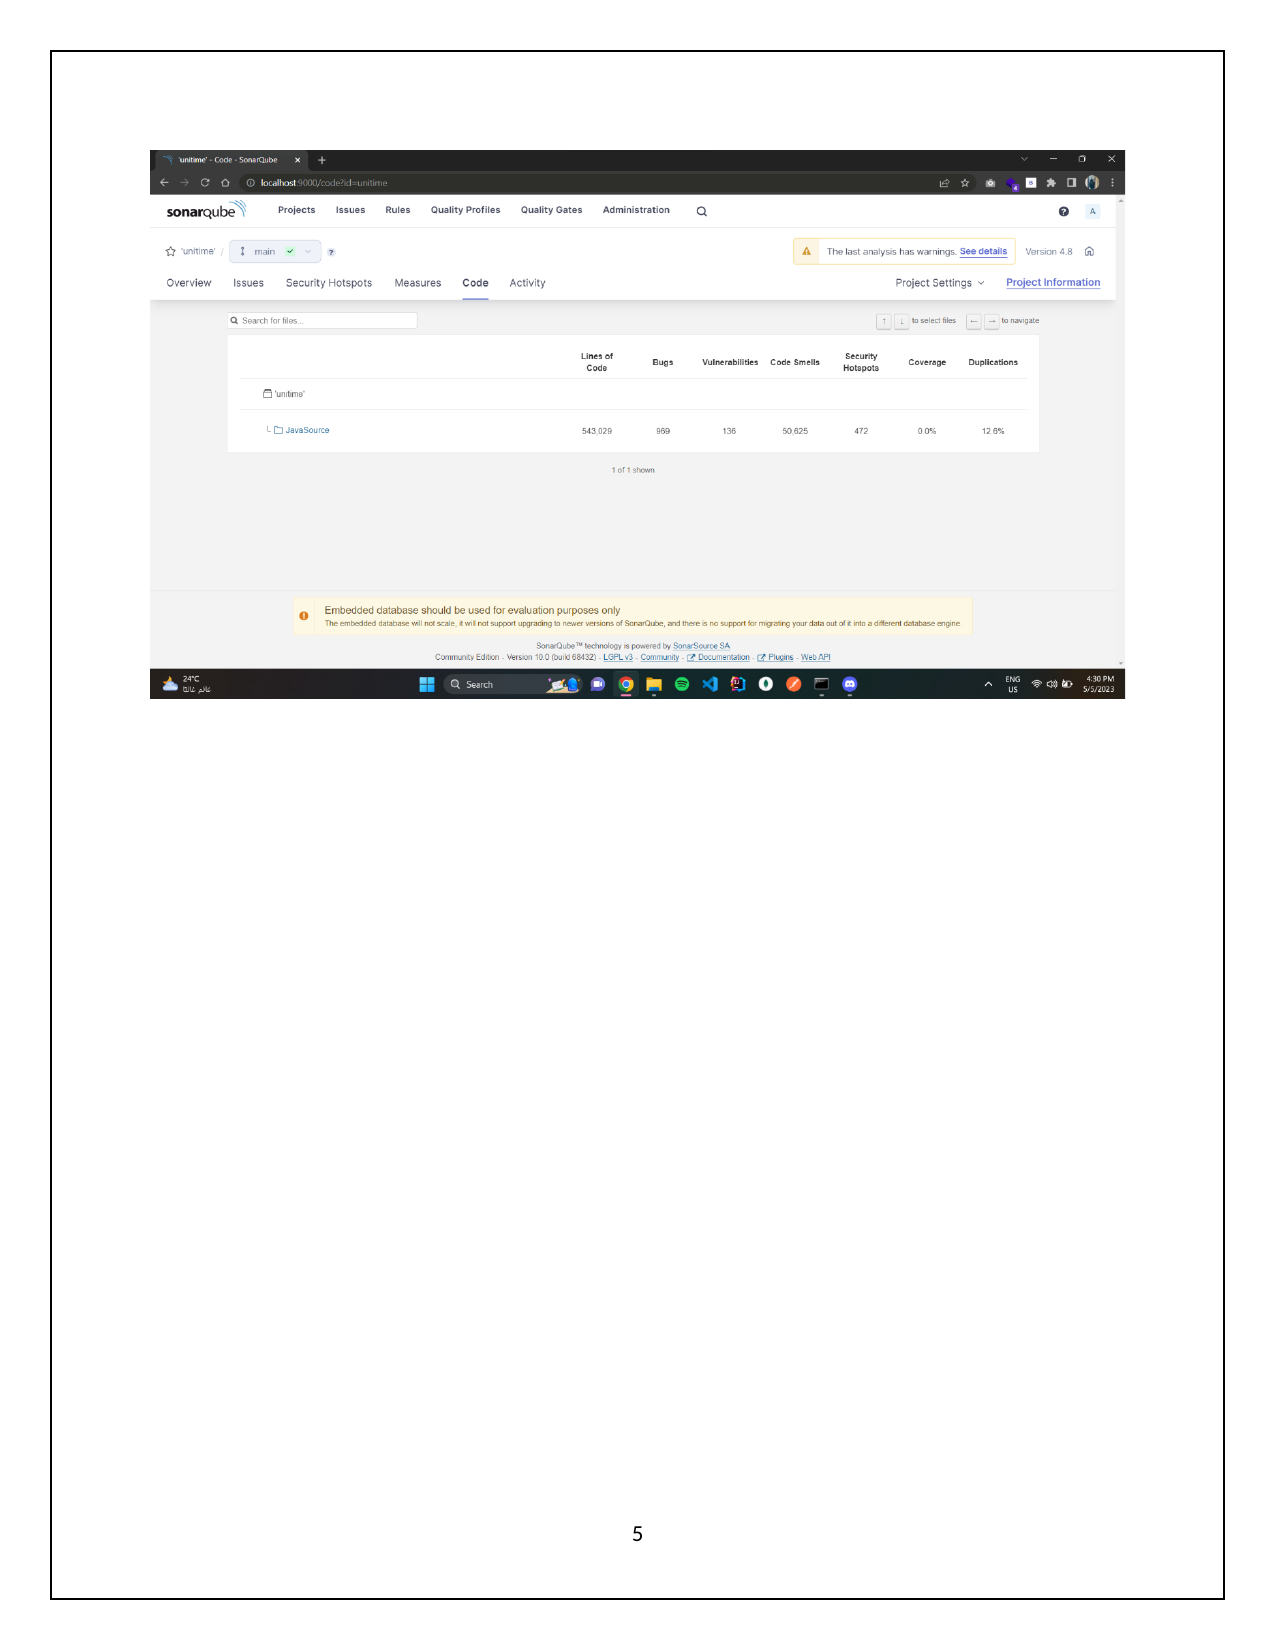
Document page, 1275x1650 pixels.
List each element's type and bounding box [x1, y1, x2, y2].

picture [150, 150, 1125, 699]
